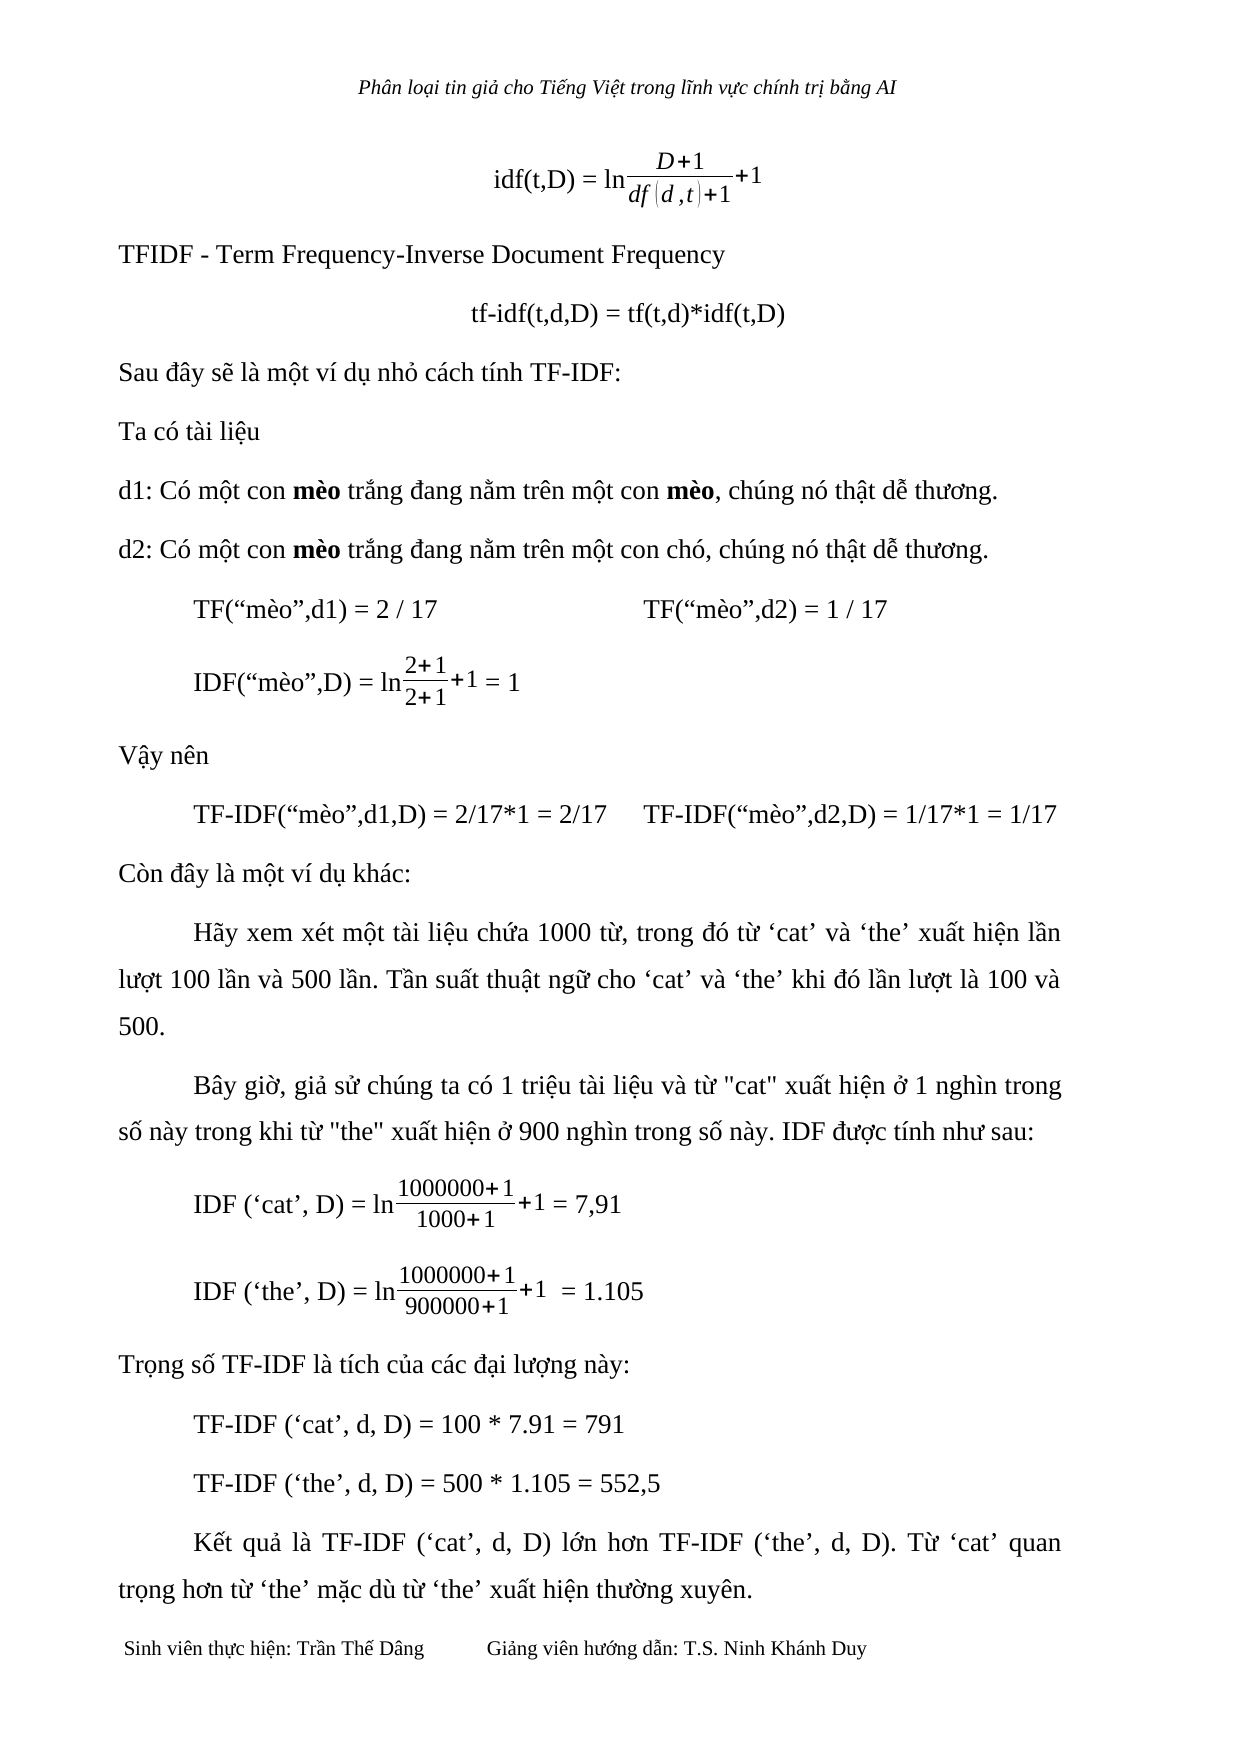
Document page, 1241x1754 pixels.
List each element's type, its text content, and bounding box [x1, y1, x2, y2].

text Kết quả là TF-IDF (‘cat’, d, D) lớn hơn TF-IDF (‘the’, d, D). Từ ‘cat’ quan trọng hơn từ ‘the’ mặc dù từ ‘the’ xuất hiện thường xuyên. [118, 1526, 1063, 1604]
text tf-idf(t,d,D) = tf(t,d)*idf(t,D) [118, 297, 1063, 328]
text Còn đây là một ví dụ khác: [118, 857, 1063, 888]
text d1: Có một con mèo trắng đang nằm trên một con mèo, chúng nó thật dễ thương. [118, 474, 1063, 506]
text d2: Có một con mèo trắng đang nằm trên một con chó, chúng nó thật dễ thương. [118, 533, 1063, 565]
text Hãy xem xét một tài liệu chứa 1000 từ, trong đó từ ‘cat’ và ‘the’ xuất hiện lần lượt 100 lần và 500 lần. Tần suất thuật ngữ cho ‘cat’ và ‘the’ khi đó lần lượt là 100 và 500. [118, 916, 1063, 1041]
text IDF(“mèo”,D) = ln = 1 [118, 652, 1063, 711]
text Vậy nên [118, 739, 1063, 770]
text Ta có tài liệu [118, 415, 1063, 446]
text TF(“mèo”,d1) = 2 / 17 TF(“mèo”,d2) = 1 / 17 [118, 593, 1063, 624]
text TF-IDF(“mèo”,d1,D) = 2/17*1 = 2/17 TF-IDF(“mèo”,d2,D) = 1/17*1 = 1/17 [118, 798, 1063, 829]
text IDF (‘cat’, D) = ln = 7,91 [118, 1175, 1063, 1234]
text Bây giờ, giả sử chúng ta có 1 triệu tài liệu và từ "cat" xuất hiện ở 1 nghìn trong số này trong khi từ "the" xuất hiện ở 900 nghìn trong số này. IDF được tính như sau: [118, 1069, 1063, 1147]
text TF-IDF (‘the’, d, D) = 500 * 1.105 = 552,5 [118, 1467, 1063, 1498]
text TFIDF - Term Frequency-Inverse Document Frequency [118, 238, 1063, 269]
text TF-IDF (‘cat’, d, D) = 100 * 7.91 = 791 [118, 1408, 1063, 1439]
text Trọng số TF-IDF là tích của các đại lượng này: [118, 1349, 1063, 1380]
text IDF (‘the’, D) = ln = 1.105 [118, 1262, 1063, 1321]
text Sau đây sẽ là một ví dụ nhỏ cách tính TF-IDF: [118, 356, 1063, 387]
text idf(t,D) = ln [118, 148, 1063, 210]
